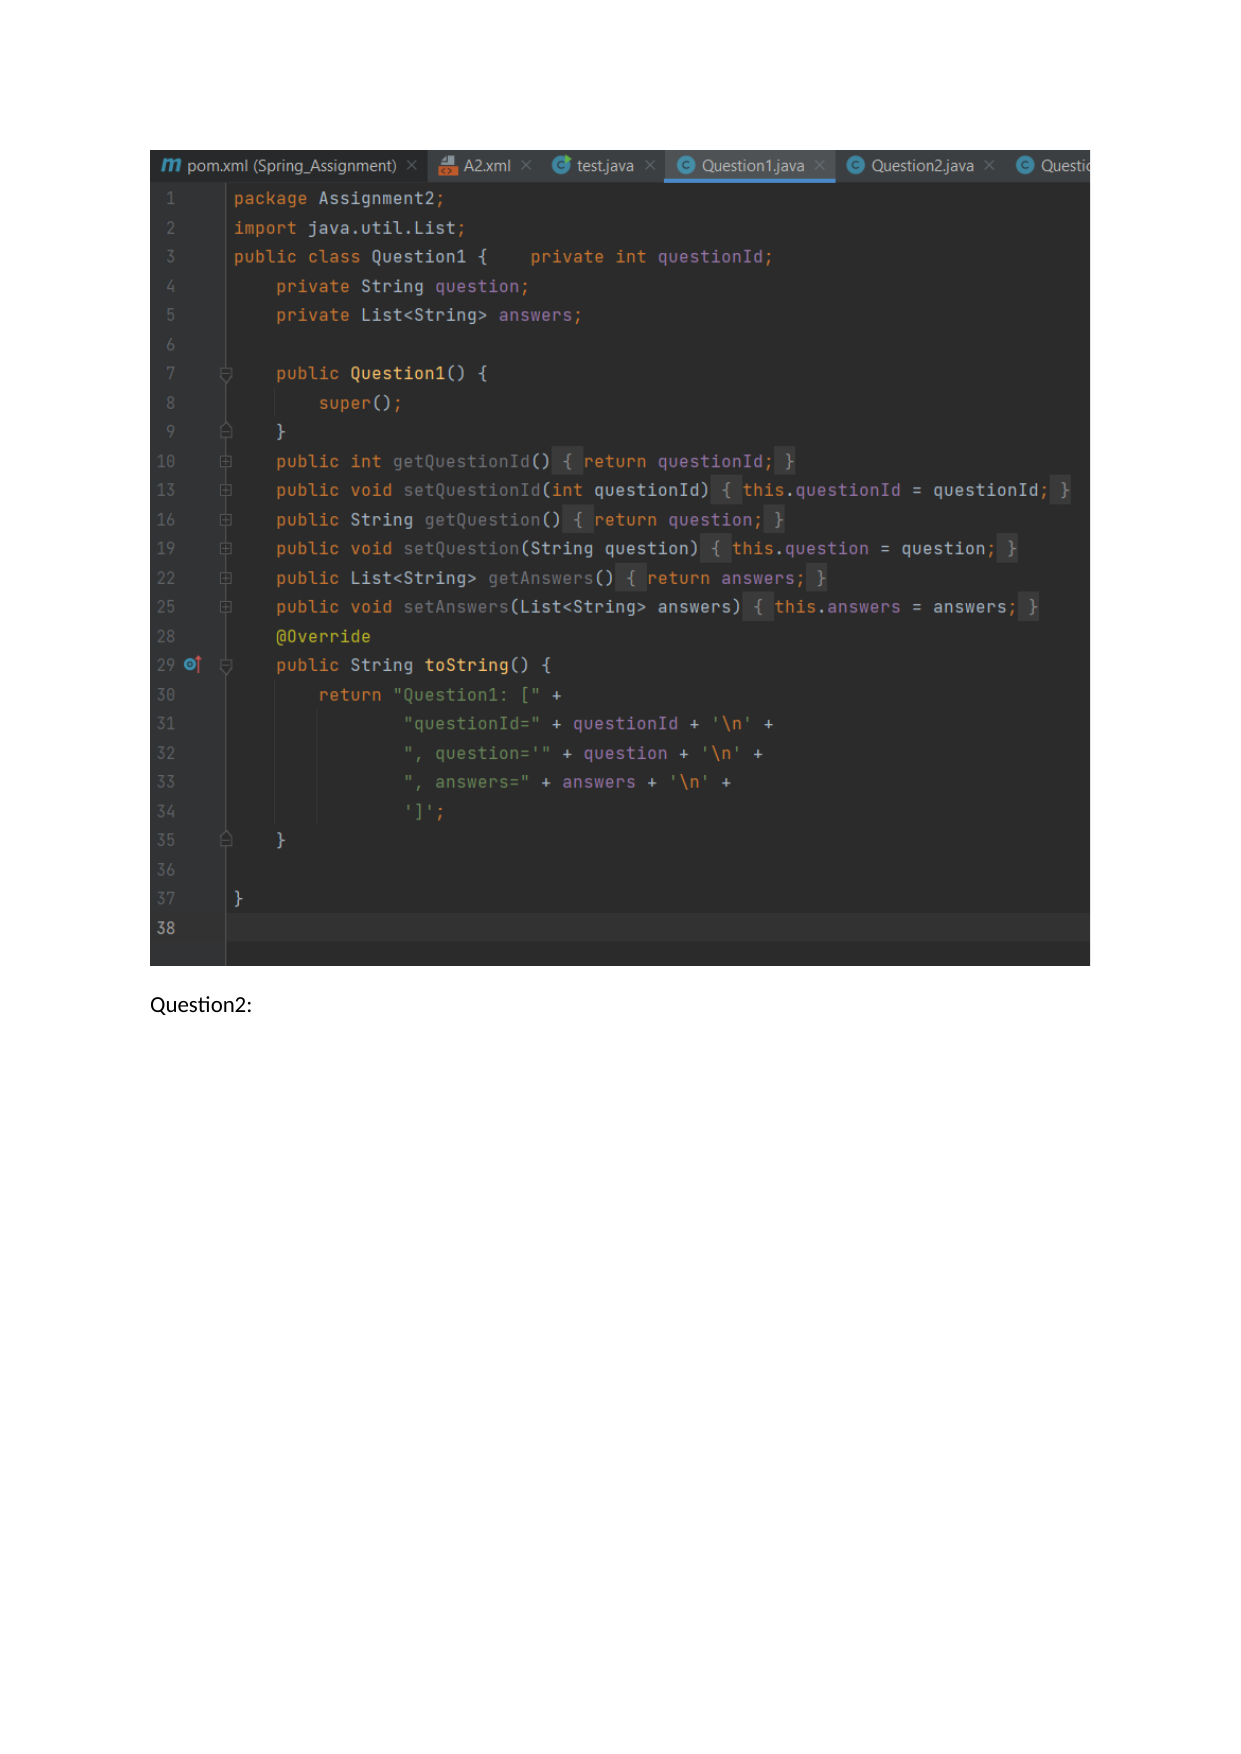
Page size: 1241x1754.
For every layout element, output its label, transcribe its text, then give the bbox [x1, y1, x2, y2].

text Question2: [150, 990, 1090, 1018]
picture [150, 150, 1091, 966]
